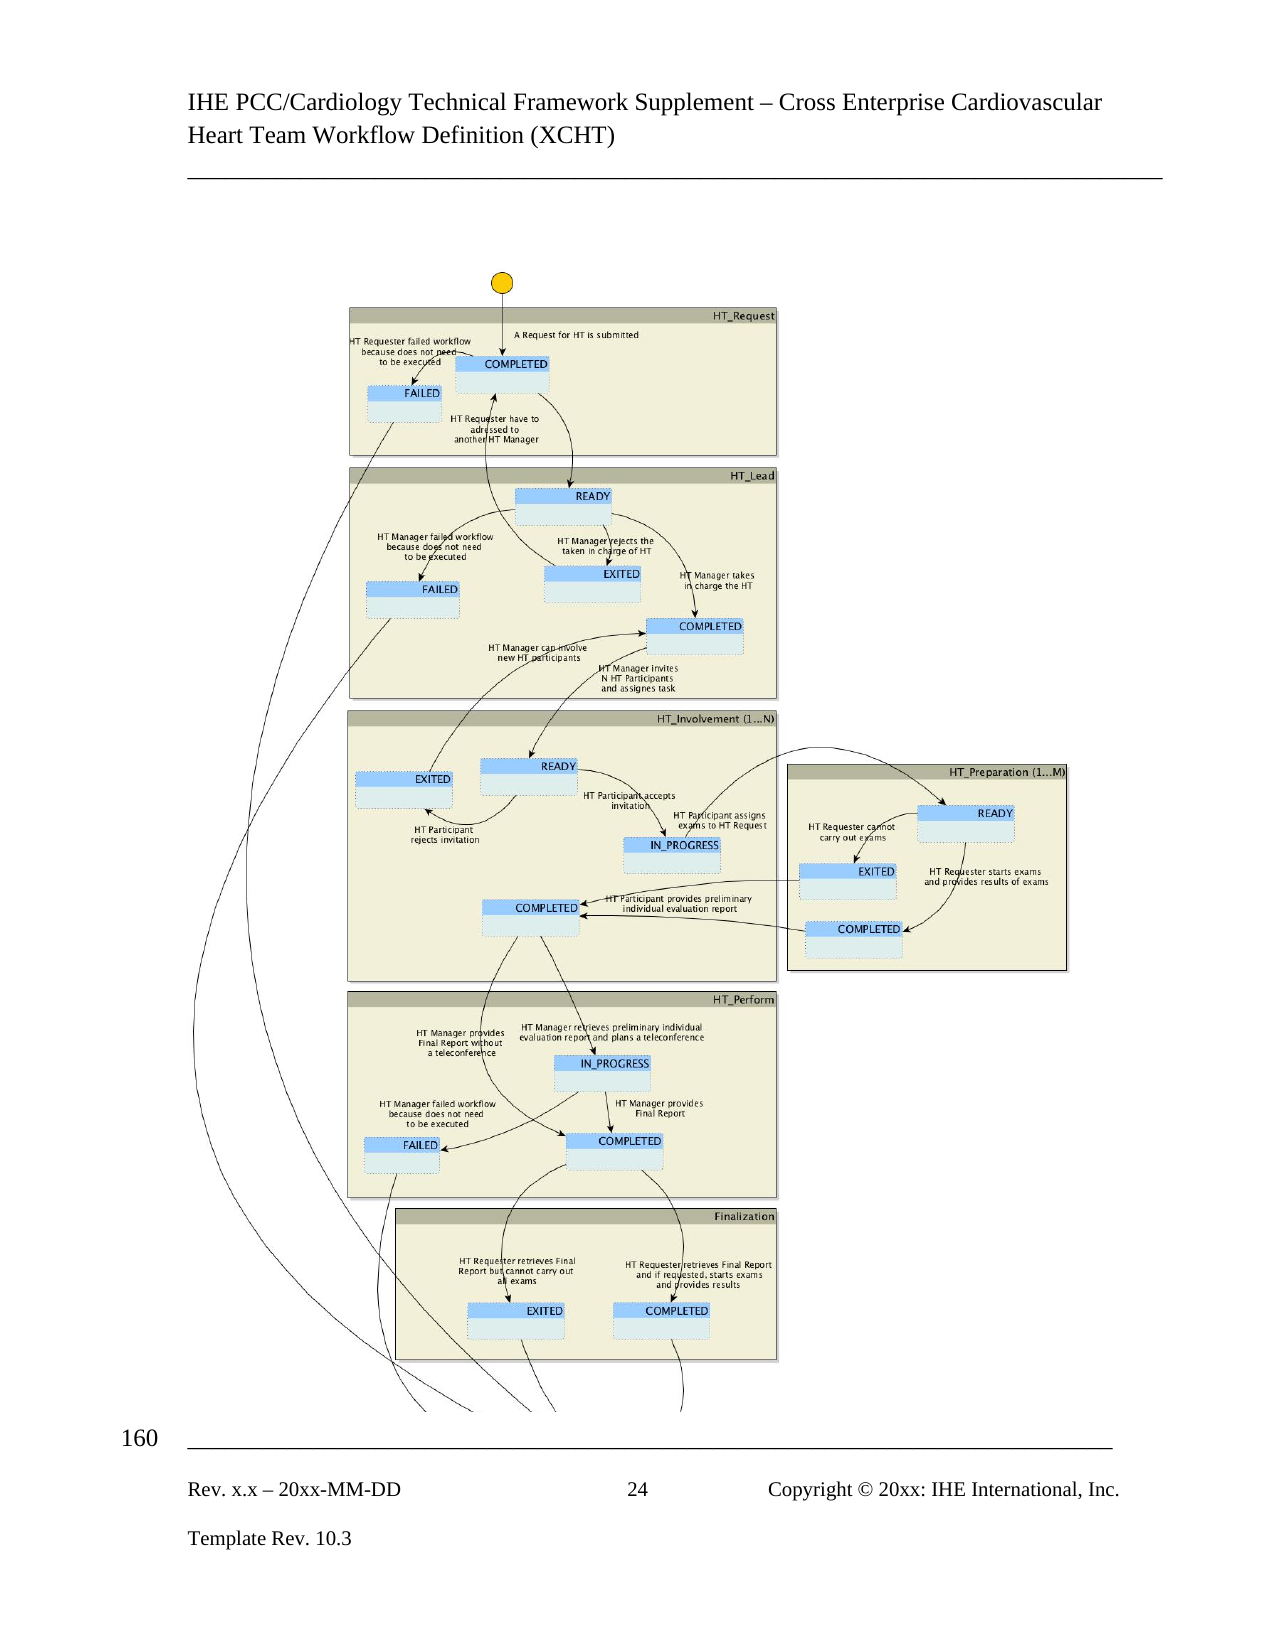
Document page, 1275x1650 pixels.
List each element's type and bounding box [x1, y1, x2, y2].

picture [182, 261, 1079, 1412]
